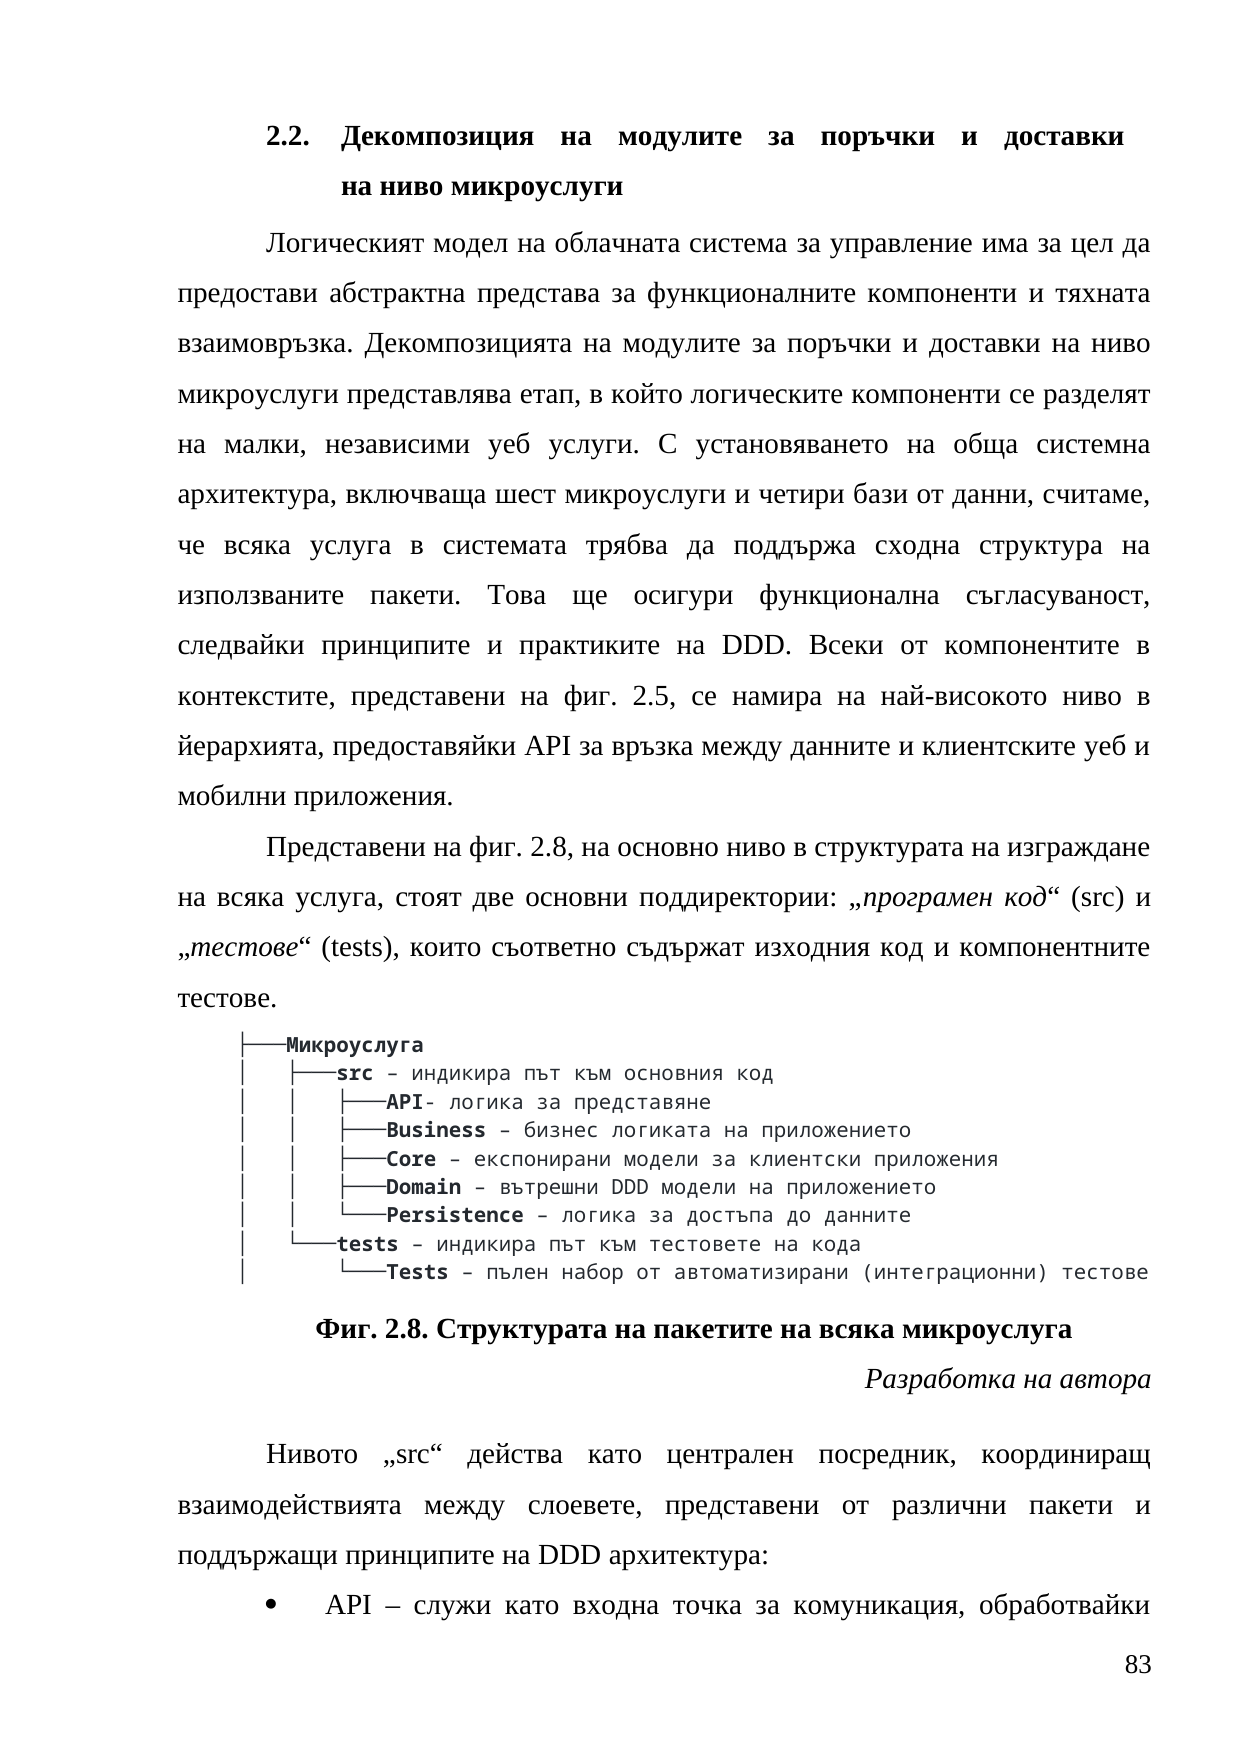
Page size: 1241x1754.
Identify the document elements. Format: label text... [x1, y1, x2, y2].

text │ │ └───Persistence – логика за достъпа до данните [177, 1201, 1152, 1229]
text ├───Микроуслуга [177, 1030, 1152, 1058]
text Логическият модел на облачната система за управление има за цел да предостави абстрактна представа за функционалните компоненти и тяхната взаимовръзка. Декомпозицията на модулите за поръчки и доставки на ниво микроуслуги представлява етап, в който логическите компоненти се разделят на малки, независими уеб услуги. С установяването на обща системна архитектура, включваща шест микроуслуги и четири бази от данни, считаме, че всяка услуга в системата трябва да поддържа сходна структура на използваните пакети. Това ще осигури функционална съгласуваност, следвайки принципите и практиките на DDD. Всеки от компонентите в контекстите, представени на фиг. 2.5, се намира на най-високото ниво в йерархията, предоставяйки API за връзка между данните и клиентските уеб и мобилни приложения. [177, 225, 1152, 812]
title Фиг. 2.8. Структурата на пакетите на всяка микроуслуга [177, 1311, 1152, 1344]
text │ ├───src – индикира път към основния код [177, 1058, 1152, 1087]
title Разработка на автора [177, 1361, 1152, 1395]
text │ │ ├───Core – експонирани модели за клиентски приложения [177, 1144, 1152, 1172]
text │ │ ├───API- логика за представяне [177, 1087, 1152, 1115]
text │ └───Tests – пълен набор от автоматизирани (интеграционни) тестове [177, 1257, 1152, 1286]
text │ └───tests – индикира път към тестовете на кода [177, 1229, 1152, 1257]
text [177, 1587, 1152, 1621]
text Нивото „src“ действа като централен посредник, координиращ взаимодействията между слоевете, представени от различни пакети и поддържащи принципите на DDD архитектура: [177, 1437, 1152, 1571]
text Представени на фиг. 2.8, на основно ниво в структурата на изграждане на всяка услуга, стоят две основни поддиректории: „програмен код“ (src) и „тестове“ (tests), които съответно съдържат изходния код и компонентните тестове. [177, 829, 1152, 1013]
text │ │ ├───Business – бизнес логиката на приложението [177, 1115, 1152, 1144]
text │ │ ├───Domain – вътрешни DDD модели на приложението [177, 1172, 1152, 1201]
subtitle Декомпозиция на модулите за поръчки и доставки на ниво микроуслуги [266, 118, 1152, 202]
